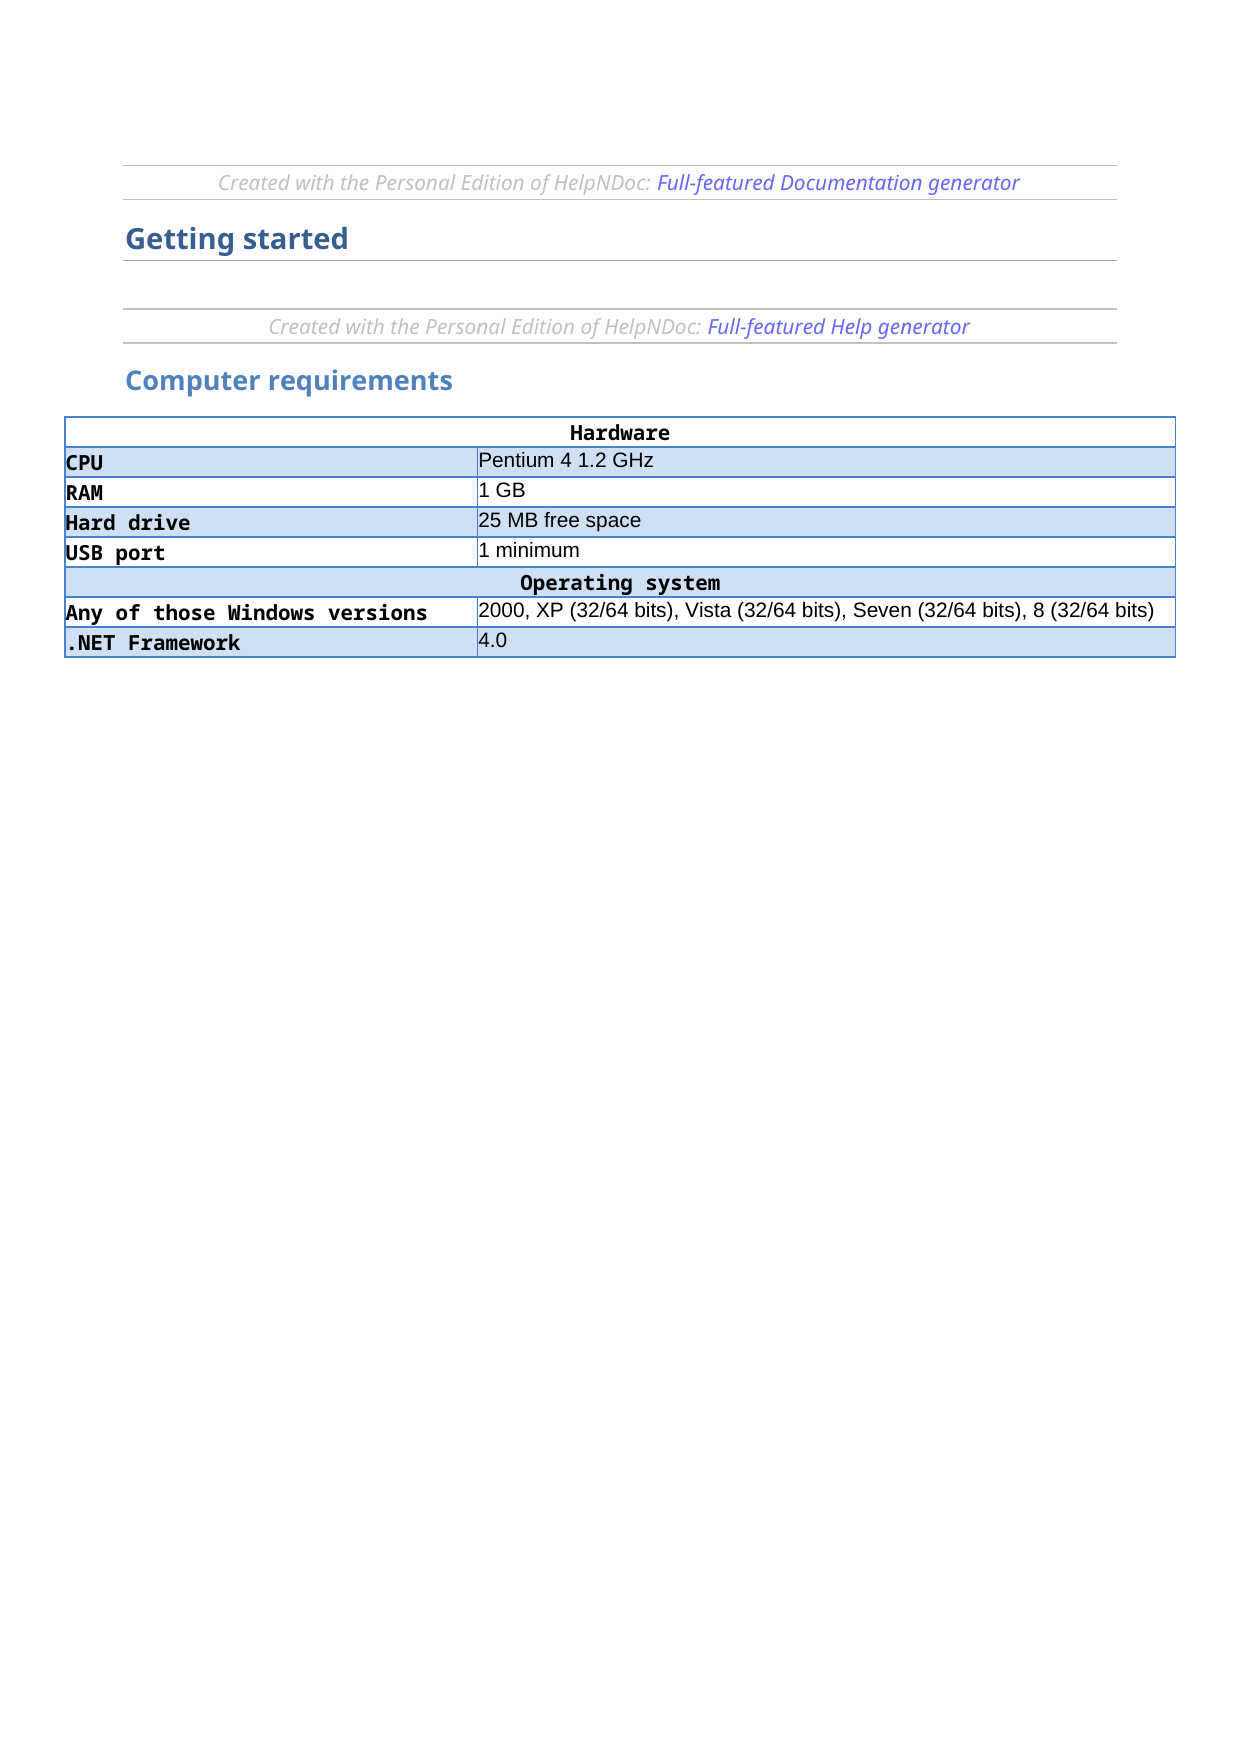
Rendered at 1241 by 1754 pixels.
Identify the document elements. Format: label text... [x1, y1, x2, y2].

table_cell Operating system [66, 568, 1175, 596]
table_cell 1 minimum [478, 538, 1175, 566]
table_cell Hard drive [66, 508, 477, 536]
table_cell 4.0 [478, 628, 1175, 656]
table_cell 1 GB [478, 478, 1175, 506]
table_cell 2000, XP (32/64 bits), Vista (32/64 bits), Seven (32/64 bits), 8 (32/64 bits) [478, 598, 1175, 626]
table_cell 25 MB free space [478, 508, 1175, 536]
table_cell .NET Framework [66, 628, 477, 656]
text Getting started [123, 216, 1117, 260]
table_cell CPU [66, 448, 477, 476]
text Created with the Personal Edition of HelpNDoc: Full-featured Documentation generator [123, 166, 1117, 199]
text Created with the Personal Edition of HelpNDoc: Full-featured Help generator [123, 310, 1117, 342]
text Computer requirements [123, 359, 1117, 401]
table_header Hardware [66, 418, 1175, 446]
table_cell USB port [66, 538, 477, 566]
table_cell Pentium 4 1.2 GHz [478, 448, 1175, 476]
table_cell Any of those Windows versions [66, 598, 477, 626]
table_cell RAM [66, 478, 477, 506]
